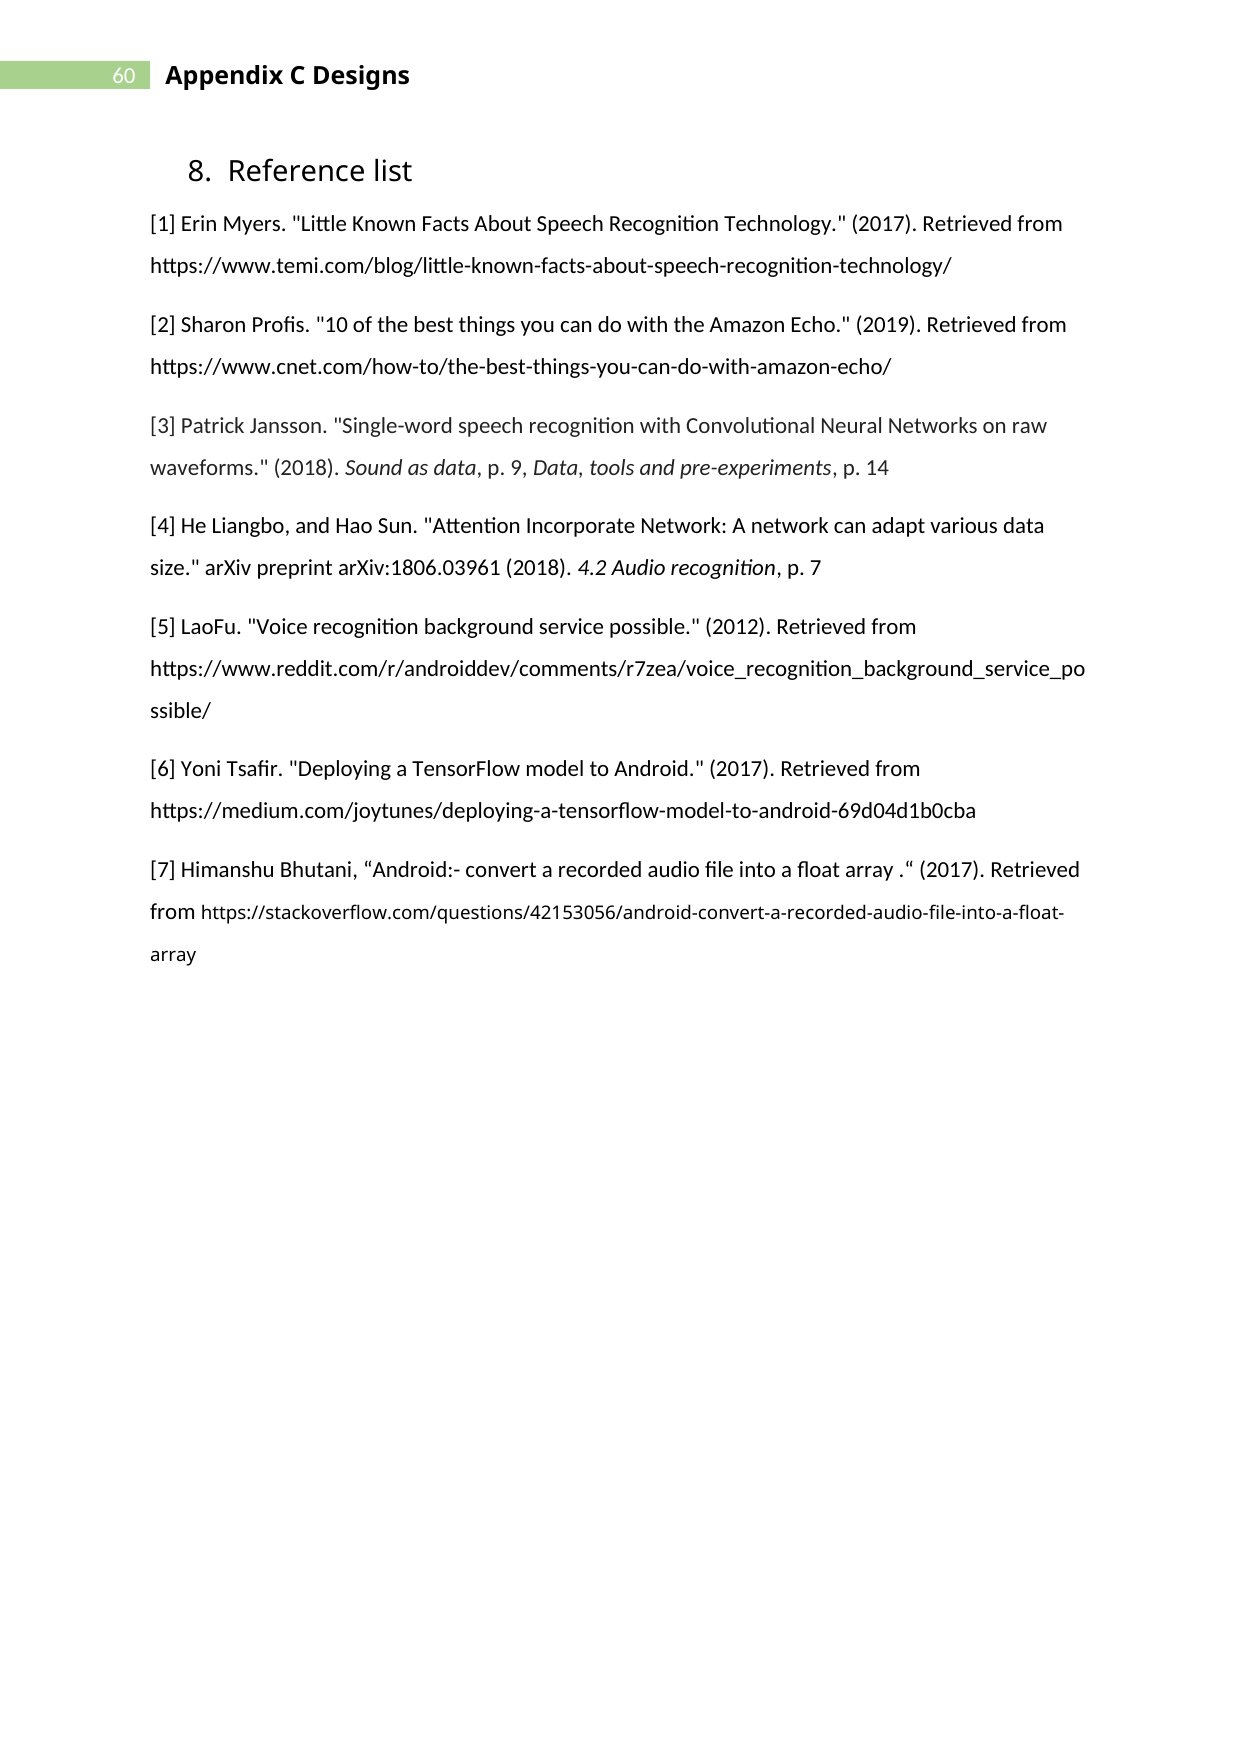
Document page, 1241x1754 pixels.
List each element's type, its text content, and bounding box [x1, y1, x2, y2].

text [3] Patrick Jansson. "Single-word speech recognition with Convolutional Neural Networks on raw waveforms." (2018). Sound as data, p. 9, Data, tools and pre-experiments, p. 14 [150, 411, 1090, 481]
text [7] Himanshu Bhutani, “Android:- convert a recorded audio file into a float array .“ (2017). Retrieved from https://stackoverflow.com/questions/42153056/android-convert-a-recorded-audio-file-into-a-float-array [150, 855, 1090, 967]
text [5] LaoFu. "Voice recognition background service possible." (2012). Retrieved from https://www.reddit.com/r/androiddev/comments/r7zea/voice_recognition_background_service_possible/ [150, 612, 1090, 724]
text [4] He Liangbo, and Hao Sun. "Attention Incorporate Network: A network can adapt various data size." arXiv preprint arXiv:1806.03961 (2018). 4.2 Audio recognition, p. 7 [150, 511, 1090, 581]
text [2] Sharon Profis. "10 of the best things you can do with the Amazon Echo." (2019). Retrieved from https://www.cnet.com/how-to/the-best-things-you-can-do-with-amazon-echo/ [150, 310, 1090, 380]
text [6] Yoni Tsafir. "Deploying a TensorFlow model to Android." (2017). Retrieved from https://medium.com/joytunes/deploying-a-tensorflow-model-to-android-69d04d1b0cba [150, 754, 1090, 824]
text [1] Erin Myers. "Little Known Facts About Speech Recognition Technology." (2017). Retrieved from https://www.temi.com/blog/little-known-facts-about-speech-recognition-technology/ [150, 209, 1090, 279]
text Reference list [187, 150, 1090, 190]
